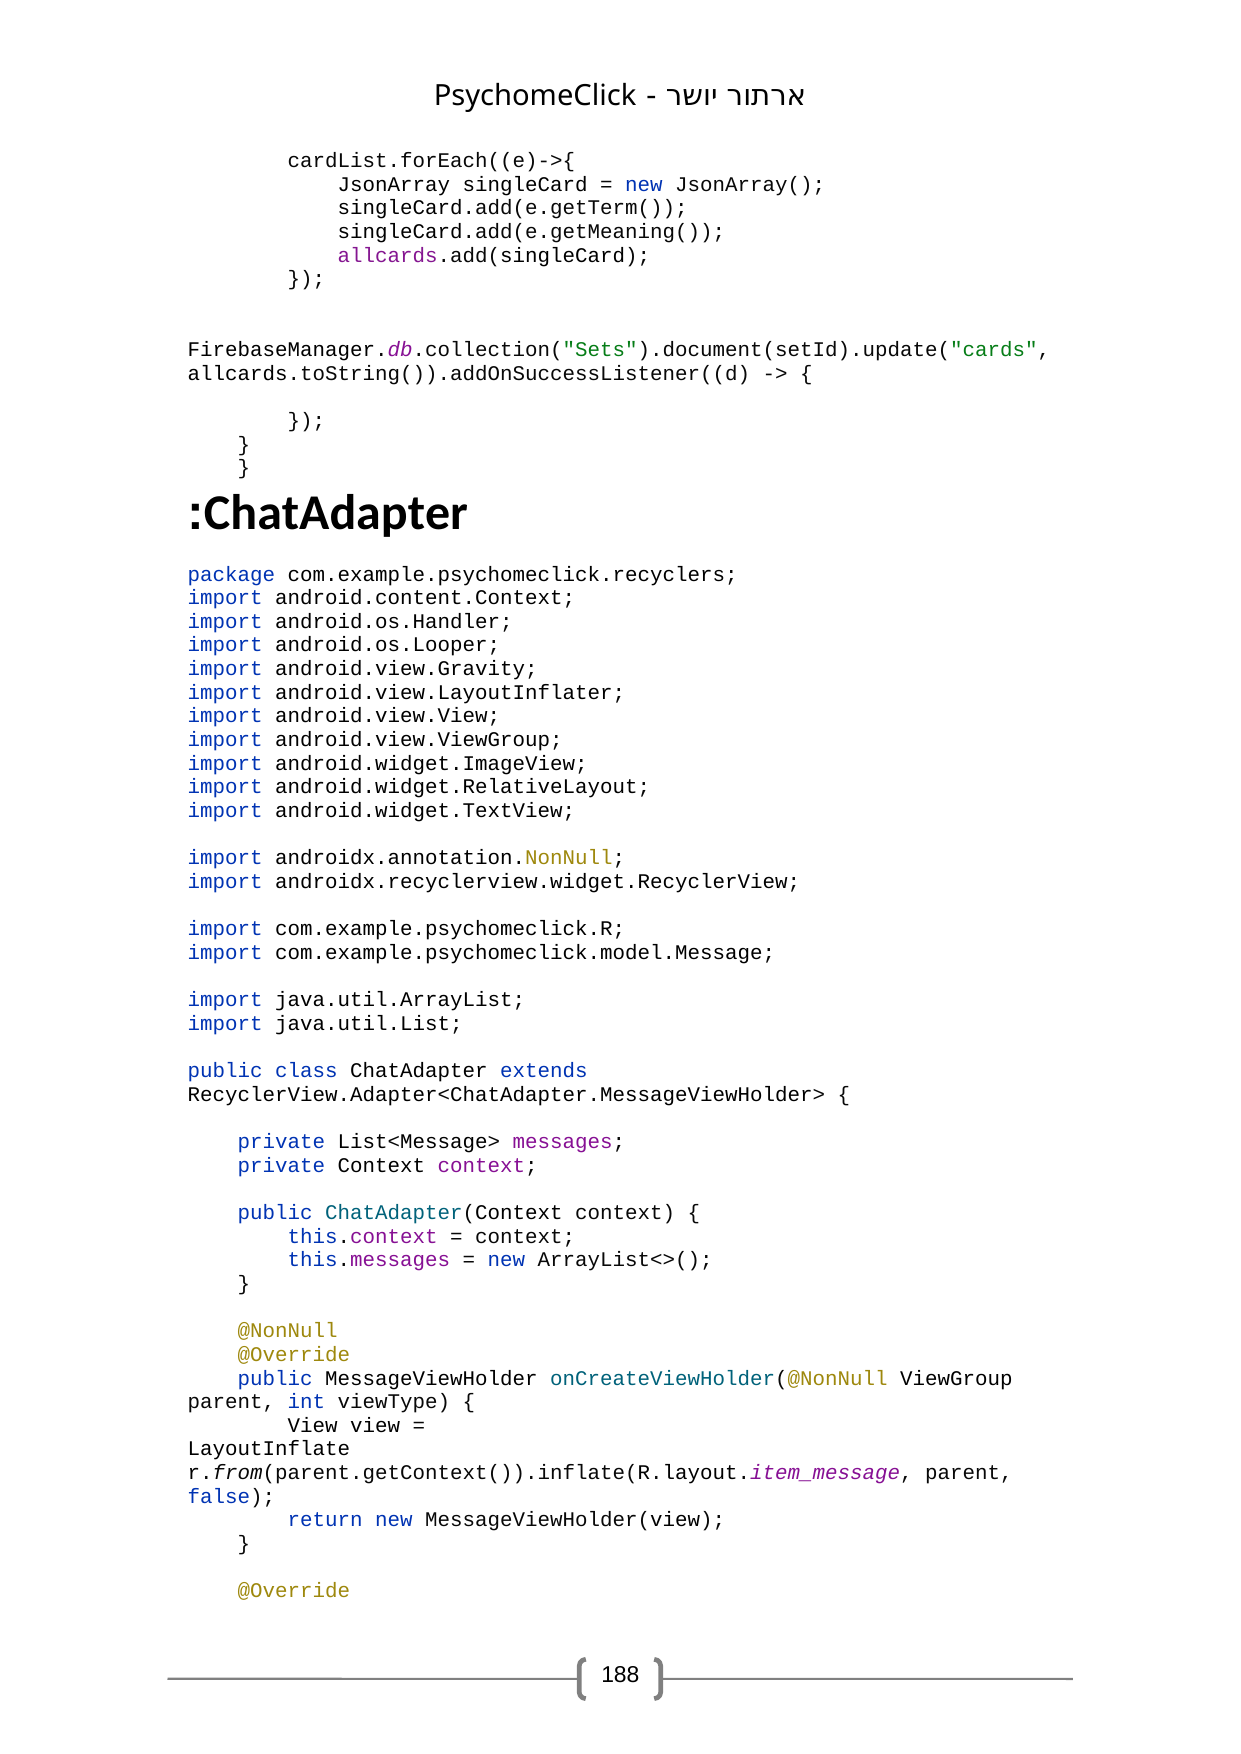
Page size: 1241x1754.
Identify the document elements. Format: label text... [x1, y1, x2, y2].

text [187, 563, 1053, 1604]
text ChatAdapter: [187, 481, 1053, 542]
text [187, 150, 1053, 481]
